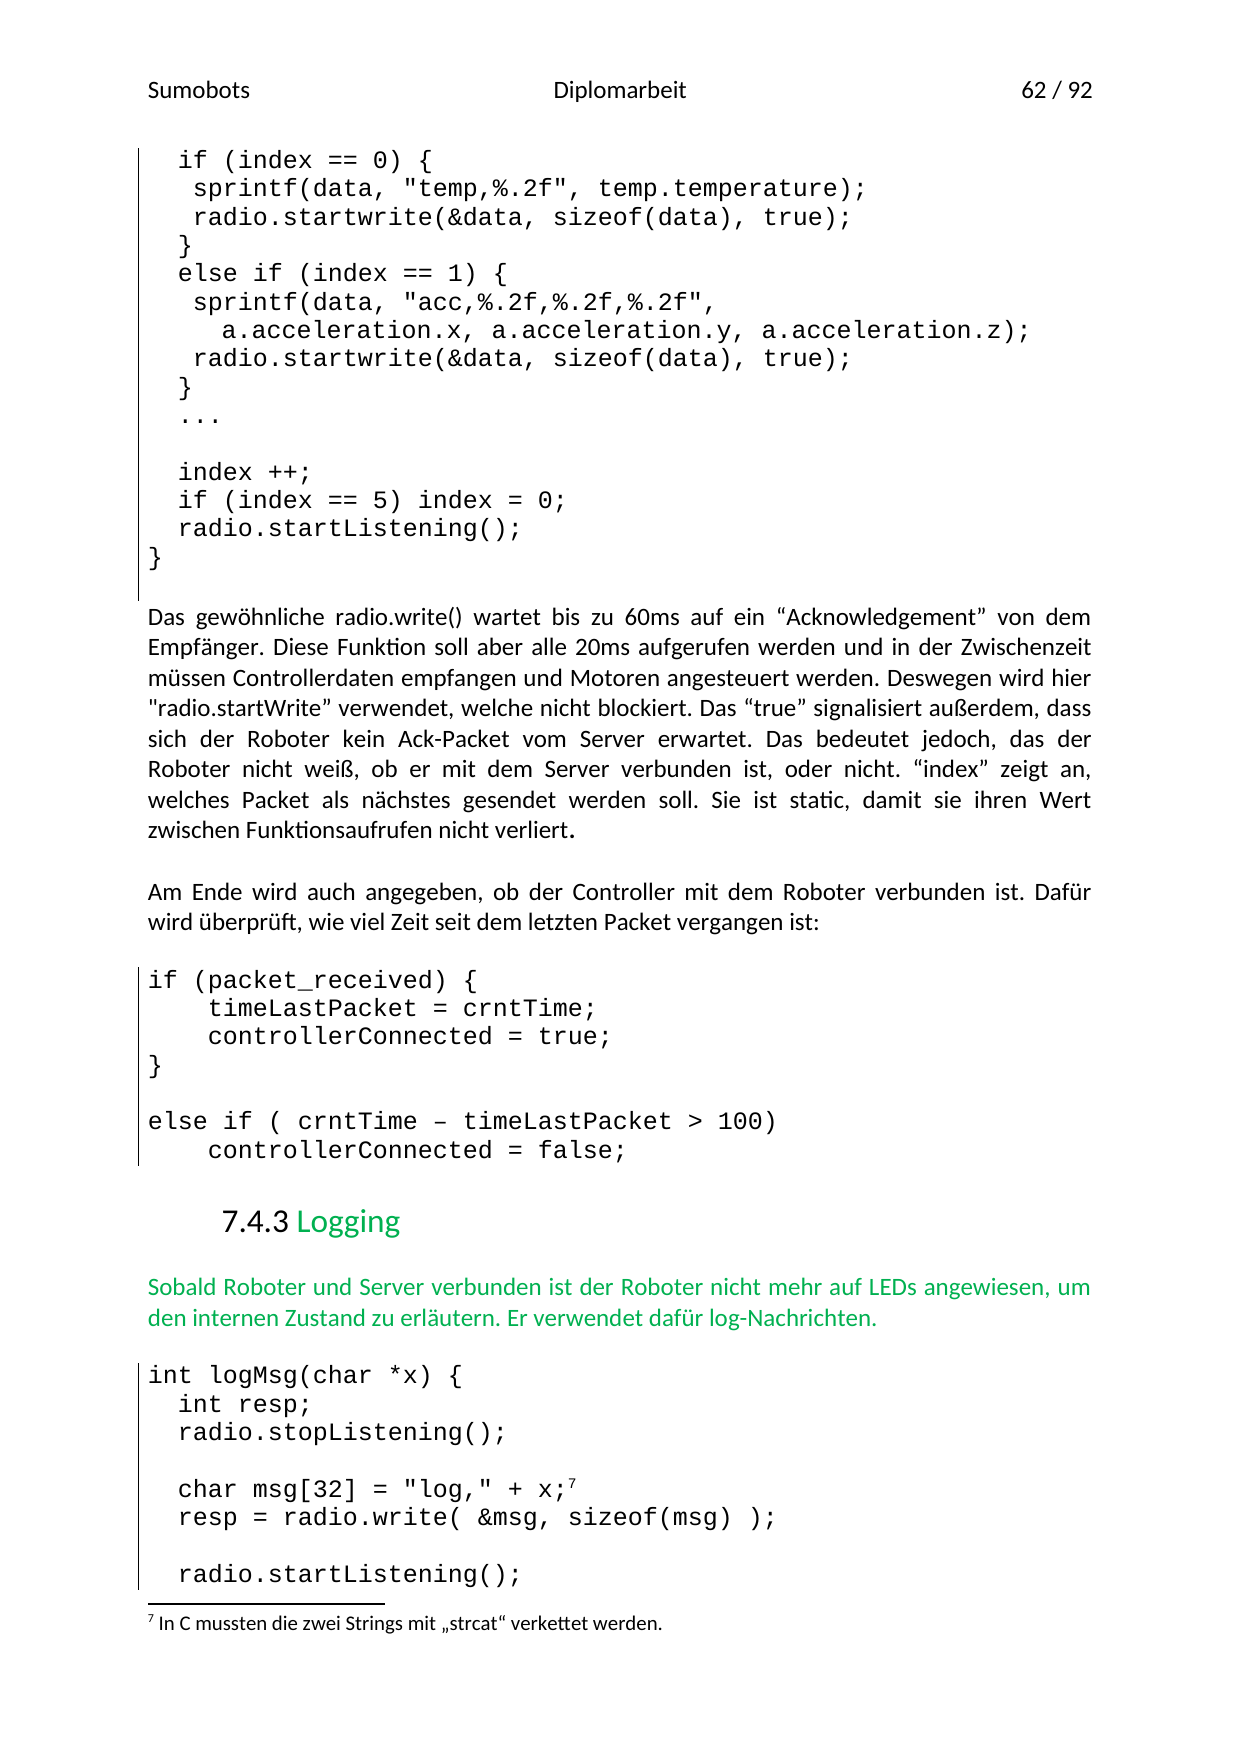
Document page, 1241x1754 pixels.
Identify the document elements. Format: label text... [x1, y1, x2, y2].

text Am Ende wird auch angegeben, ob der Controller mit dem Roboter verbunden ist. Dafür wird überprüft, wie viel Zeit seit dem letzten Packet vergangen ist: [148, 876, 1093, 937]
text char msg[32] = "log," + x; [148, 1476, 1093, 1505]
text radio.startwrite(&data, sizeof(data), true); [148, 346, 1093, 374]
text sprintf(data, "acc,%.2f,%.2f,%.2f", [148, 289, 1093, 318]
text radio.startListening(); [148, 1561, 1093, 1590]
text a.acceleration.x, a.acceleration.y, a.acceleration.z); [148, 318, 1093, 346]
text if (index == 5) index = 0; [148, 488, 1093, 516]
text controllerConnected = true; [148, 1024, 1093, 1052]
text else if (index == 1) { [148, 261, 1093, 289]
text int logMsg(char *x) { [148, 1363, 1093, 1391]
text Das gewöhnliche radio.write() wartet bis zu 60ms auf ein “Acknowledgement” von dem Empfänger. Diese Funktion soll aber alle 20ms aufgerufen werden und in der Zwischenzeit müssen Controllerdaten empfangen und Motoren angesteuert werden. Deswegen wird hier "radio.startWrite” verwendet, welche nicht blockiert. Das “true” signalisiert außerdem, dass sich der Roboter kein Ack-Packet vom Server erwartet. Das bedeutet jedoch, das der Roboter nicht weiß, ob er mit dem Server verbunden ist, oder nicht. “index” zeigt an, welches Packet als nächstes gesendet werden soll. Sie ist static, damit sie ihren Wert zwischen Funktionsaufrufen nicht verliert. [148, 601, 1093, 845]
text timeLastPacket = crntTime; [148, 996, 1093, 1024]
text Sobald Roboter und Server verbunden ist der Roboter nicht mehr auf LEDs angewiesen, um den internen Zustand zu erläutern. Er verwendet dafür log-Nachrichten. [148, 1271, 1093, 1332]
text int resp; [148, 1391, 1093, 1420]
text ... [148, 403, 1093, 431]
text index ++; [148, 459, 1093, 488]
text sprintf(data, "temp,%.2f", temp.temperature); [148, 176, 1093, 204]
text radio.startwrite(&data, sizeof(data), true); [148, 204, 1093, 233]
text } [148, 233, 1093, 261]
text radio.startListening(); [148, 516, 1093, 544]
text } [148, 374, 1093, 403]
text if (index == 0) { [148, 148, 1093, 176]
text else if ( crntTime – timeLastPacket > 100) [148, 1109, 1093, 1137]
text } [148, 544, 1093, 573]
subtitle Logging [221, 1200, 1093, 1241]
text controllerConnected = false; [148, 1137, 1093, 1166]
text resp = radio.write( &msg, sizeof(msg) ); [148, 1505, 1093, 1533]
text } [148, 1052, 1093, 1081]
text if (packet_received) { [148, 967, 1093, 996]
text radio.stopListening(); [148, 1420, 1093, 1448]
